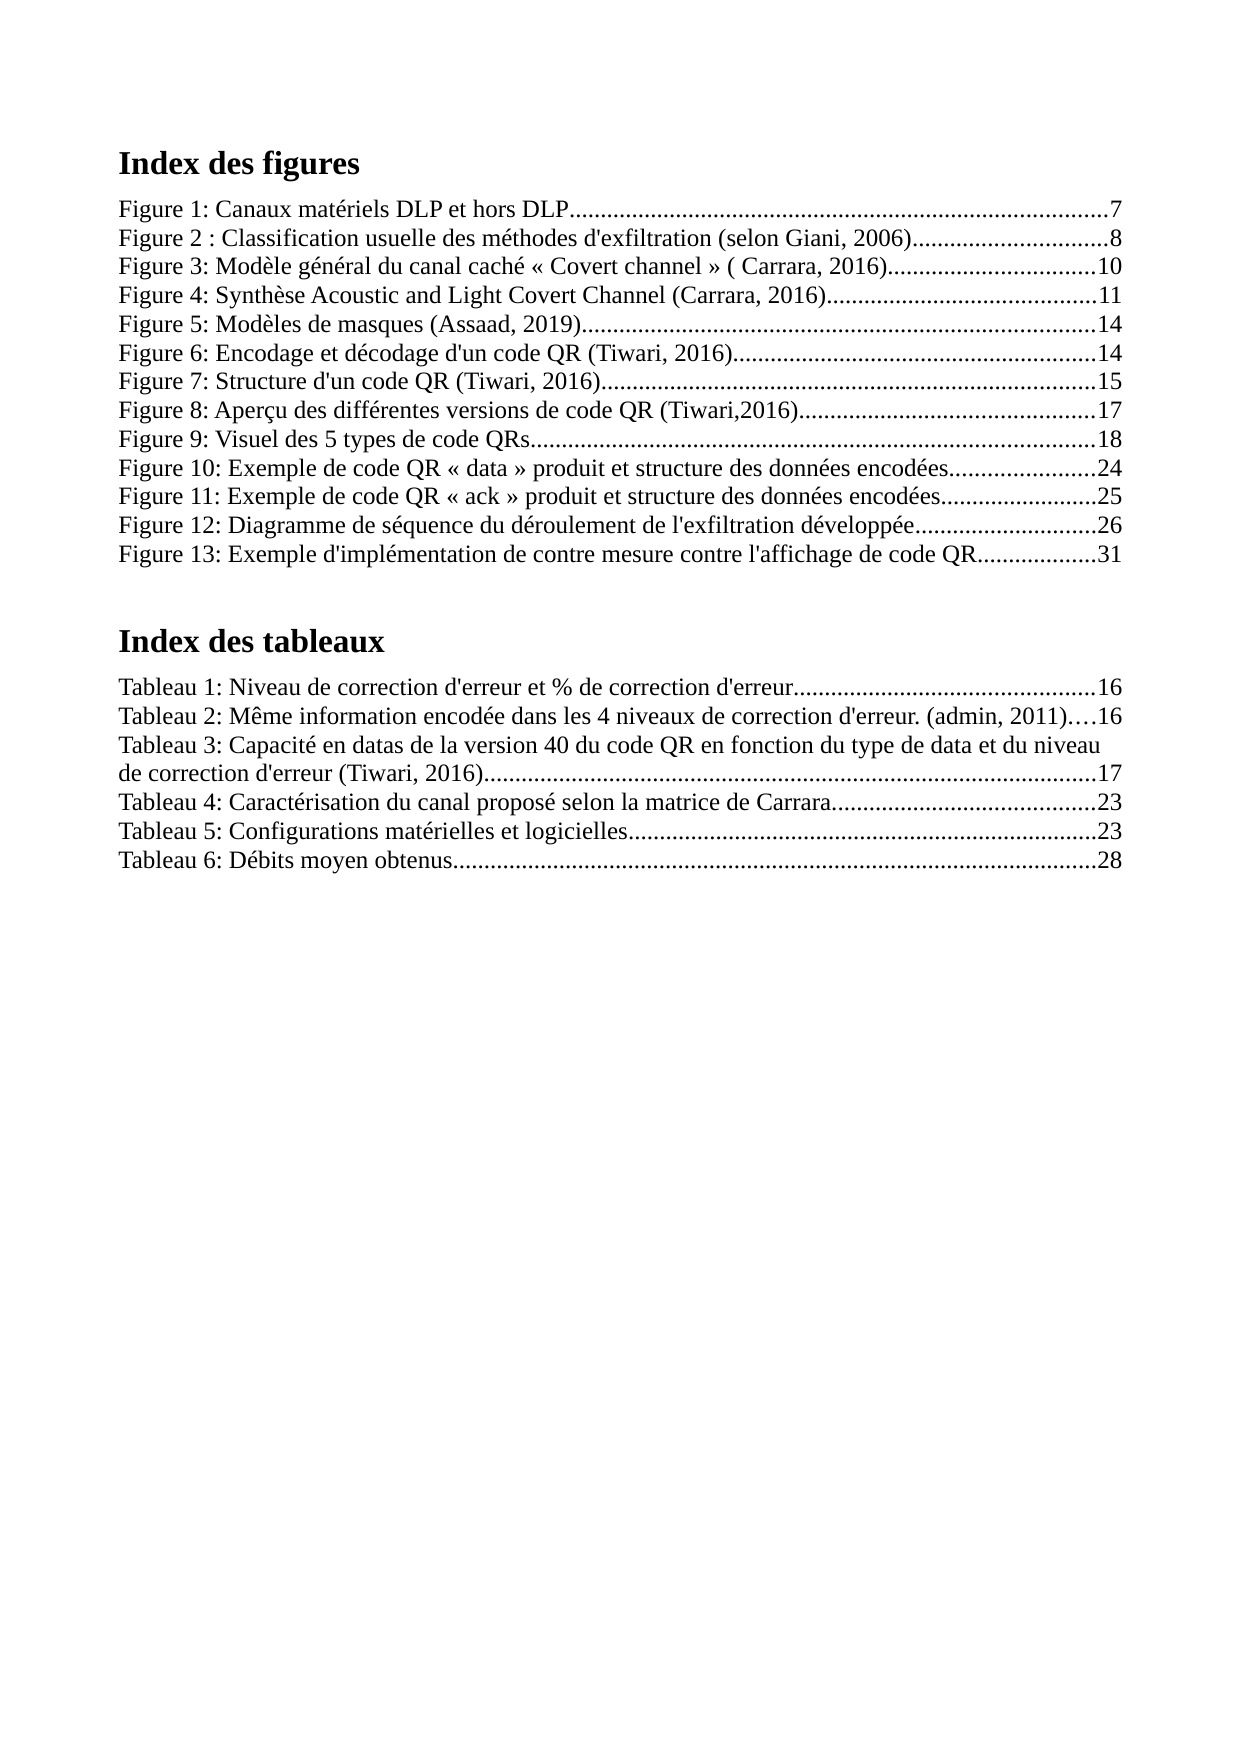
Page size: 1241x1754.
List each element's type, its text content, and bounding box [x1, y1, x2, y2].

text Figure 10: Exemple de code QR « data » produit et structure des données encodées 24 [118, 453, 1122, 481]
text Figure 7: Structure d'un code QR (Tiwari, 2016) 15 [118, 366, 1122, 395]
text Figure 6: Encodage et décodage d'un code QR (Tiwari, 2016) 14 [118, 338, 1122, 366]
text Tableau 6: Débits moyen obtenus 28 [118, 845, 1122, 873]
text Figure 3: Modèle général du canal caché « Covert channel » ( Carrara, 2016) 10 [118, 251, 1122, 280]
text Index des figures [118, 143, 1122, 181]
text Index des tableaux [118, 621, 1122, 660]
text Figure 9: Visuel des 5 types de code QRs 18 [118, 424, 1122, 453]
text Figure 2 : Classification usuelle des méthodes d'exfiltration (selon Giani, 2006) 8 [118, 223, 1122, 251]
text Figure 12: Diagramme de séquence du déroulement de l'exfiltration développée 26 [118, 510, 1122, 539]
text Figure 13: Exemple d'implémentation de contre mesure contre l'affichage de code QR 31 [118, 539, 1122, 568]
text Figure 4: Synthèse Acoustic and Light Covert Channel (Carrara, 2016) 11 [118, 280, 1122, 309]
text Tableau 5: Configurations matérielles et logicielles 23 [118, 816, 1122, 845]
text Tableau 2: Même information encodée dans les 4 niveaux de correction d'erreur. (admin, 2011) 16 [118, 701, 1122, 730]
text Tableau 3: Capacité en datas de la version 40 du code QR en fonction du type de data et du niveau de correction d'erreur (Tiwari, 2016) 17 [118, 730, 1122, 787]
text Figure 5: Modèles de masques (Assaad, 2019) 14 [118, 309, 1122, 338]
text Tableau 4: Caractérisation du canal proposé selon la matrice de Carrara. 23 [118, 787, 1122, 816]
text Tableau 1: Niveau de correction d'erreur et % de correction d'erreur 16 [118, 672, 1122, 701]
text Figure 11: Exemple de code QR « ack » produit et structure des données encodées 25 [118, 481, 1122, 510]
text Figure 1: Canaux matériels DLP et hors DLP 7 [118, 194, 1122, 223]
text Figure 8: Aperçu des différentes versions de code QR (Tiwari,2016) 17 [118, 395, 1122, 424]
